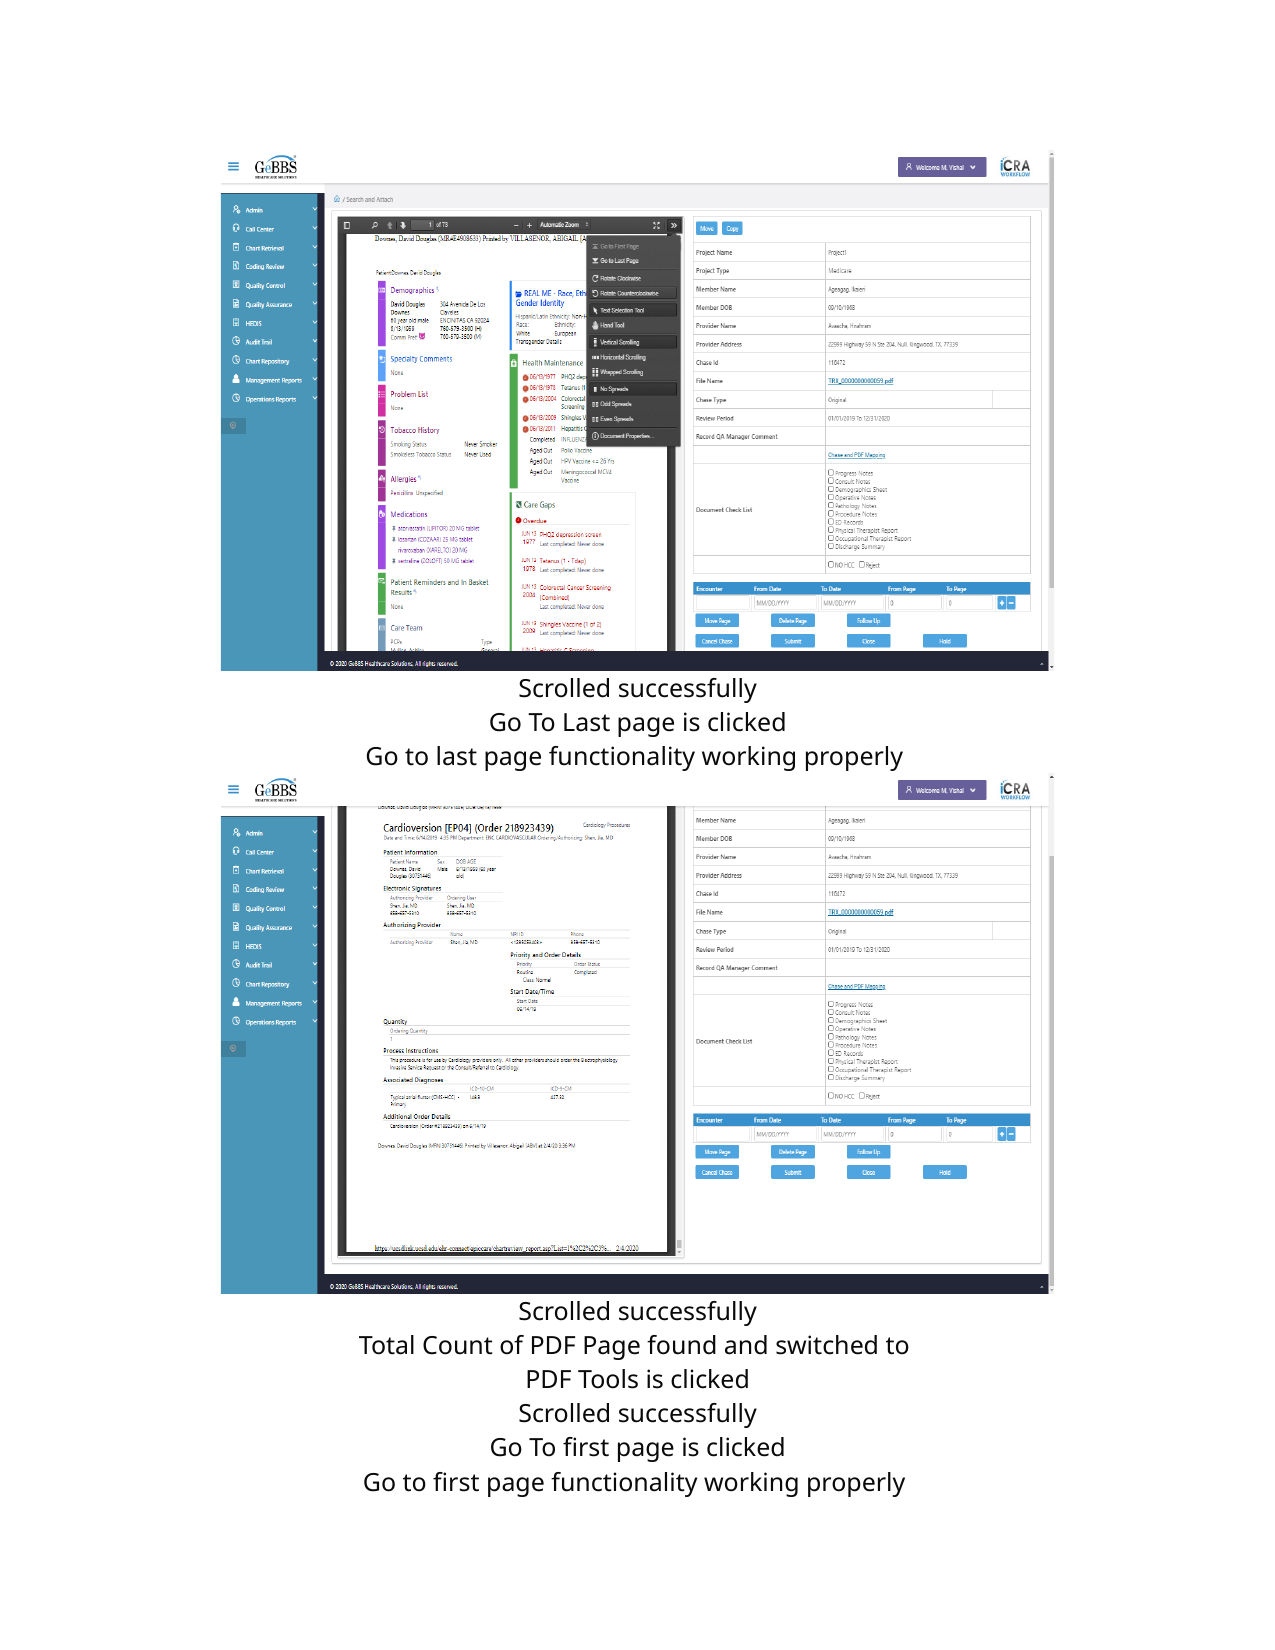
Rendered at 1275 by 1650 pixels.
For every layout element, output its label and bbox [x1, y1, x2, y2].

picture [220, 150, 1055, 671]
picture [220, 773, 1055, 1294]
text [150, 150, 1125, 1498]
